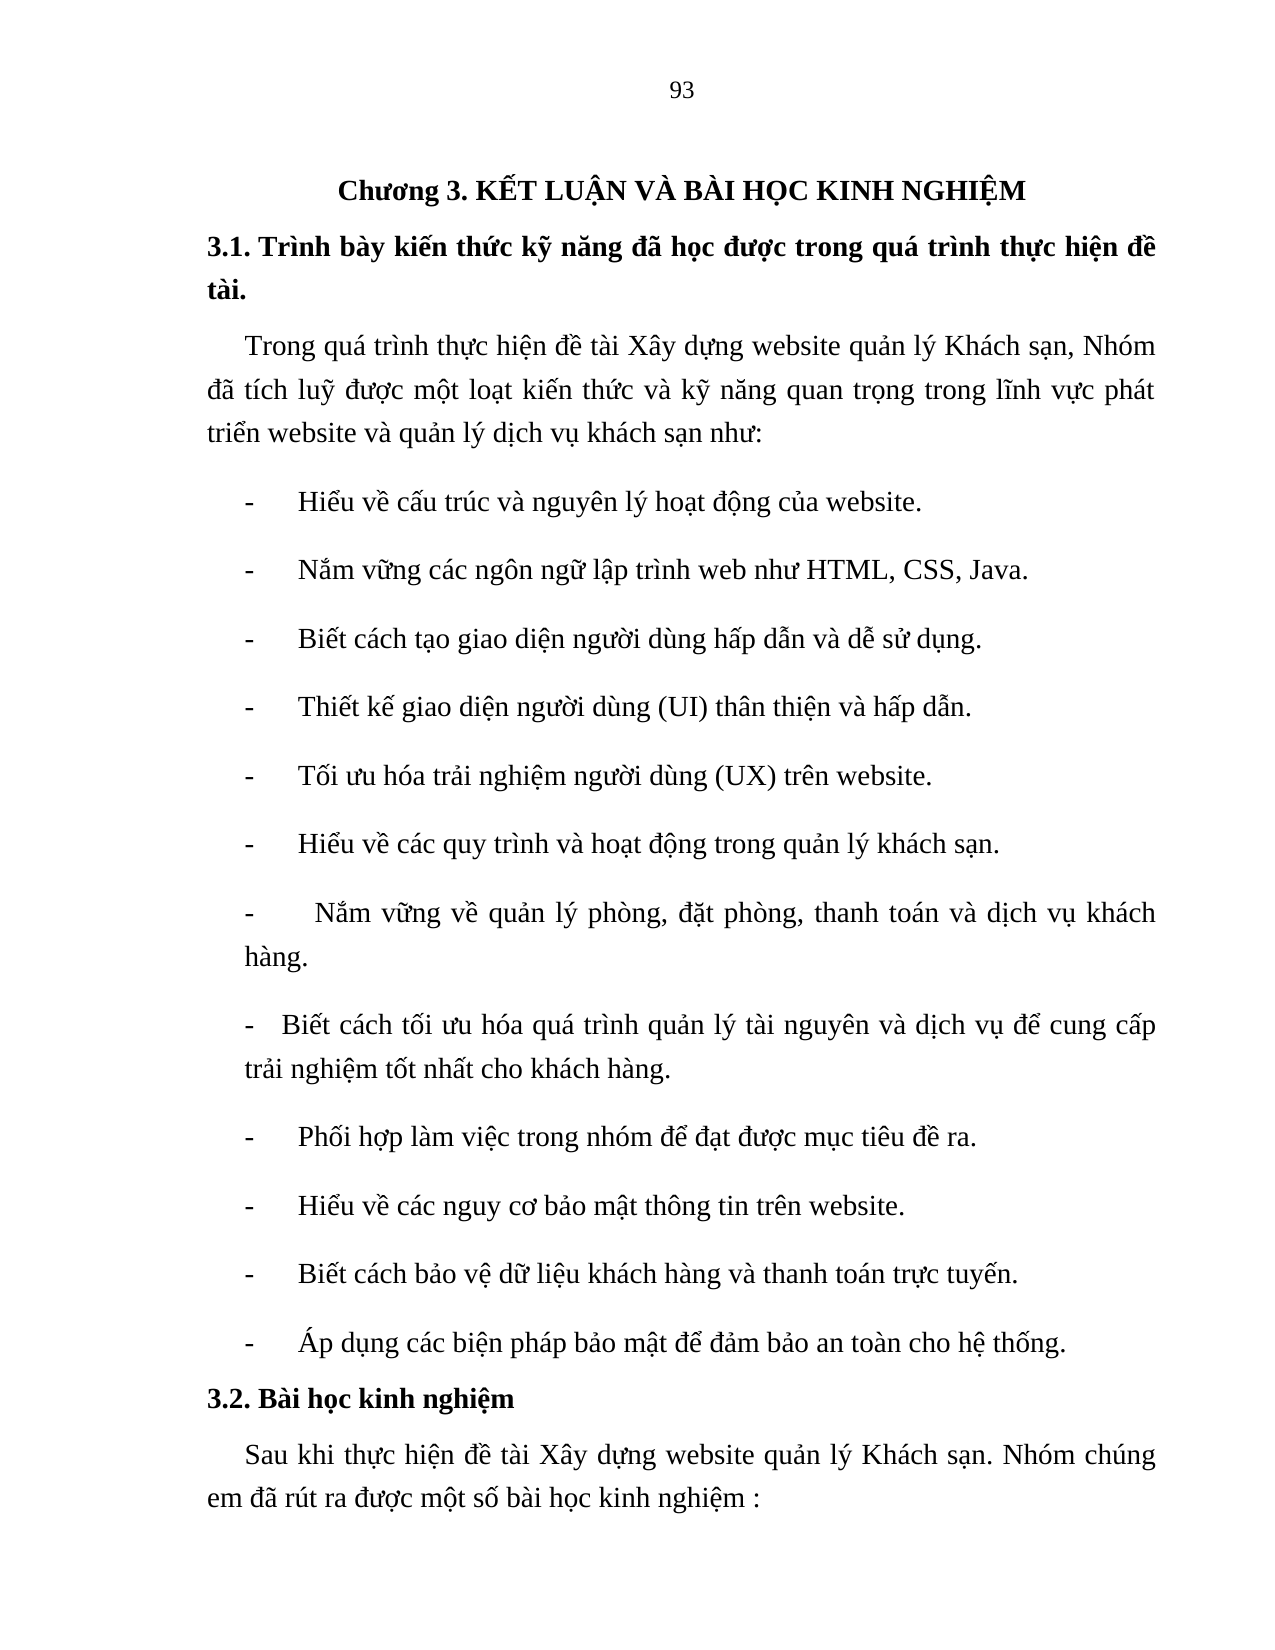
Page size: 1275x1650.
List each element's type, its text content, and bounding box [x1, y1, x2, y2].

text Trong quá trình thực hiện đề tài Xây dựng website quản lý Khách sạn, Nhóm đã tích luỹ được một loạt kiến thức và kỹ năng quan trọng trong lĩnh vực phát triển website và quản lý dịch vụ khách sạn như: [207, 328, 1157, 449]
text - Nắm vững về quản lý phòng, đặt phòng, thanh toán và dịch vụ khách hàng. [244, 895, 1157, 972]
text - Phối hợp làm việc trong nhóm để đạt được mục tiêu đề ra. [244, 1119, 1157, 1153]
text Sau khi thực hiện đề tài Xây dựng website quản lý Khách sạn. Nhóm chúng em đã rút ra được một số bài học kinh nghiệm : [207, 1437, 1157, 1514]
text - Hiểu về các quy trình và hoạt động trong quản lý khách sạn. [244, 827, 1157, 860]
subtitle Bài học kinh nghiệm [207, 1381, 1157, 1414]
text - Biết cách tạo giao diện người dùng hấp dẫn và dễ sử dụng. [244, 621, 1157, 654]
text - Biết cách tối ưu hóa quá trình quản lý tài nguyên và dịch vụ để cung cấp trải nghiệm tốt nhất cho khách hàng. [244, 1007, 1157, 1084]
subtitle KẾT LUẬN VÀ BÀI HỌC KINH NGHIỆM [207, 173, 1157, 206]
text - Tối ưu hóa trải nghiệm người dùng (UX) trên website. [244, 758, 1157, 792]
subtitle Trình bày kiến thức kỹ năng đã học được trong quá trình thực hiện đề tài. [207, 229, 1157, 306]
text - Hiểu về các nguy cơ bảo mật thông tin trên website. [244, 1188, 1157, 1221]
text - Biết cách bảo vệ dữ liệu khách hàng và thanh toán trực tuyến. [244, 1256, 1157, 1290]
text - Nắm vững các ngôn ngữ lập trình web như HTML, CSS, Java. [244, 552, 1157, 586]
text - Hiểu về cấu trúc và nguyên lý hoạt động của website. [244, 484, 1157, 517]
text - Thiết kế giao diện người dùng (UI) thân thiện và hấp dẫn. [244, 689, 1157, 723]
text - Áp dụng các biện pháp bảo mật để đảm bảo an toàn cho hệ thống. [244, 1325, 1157, 1358]
